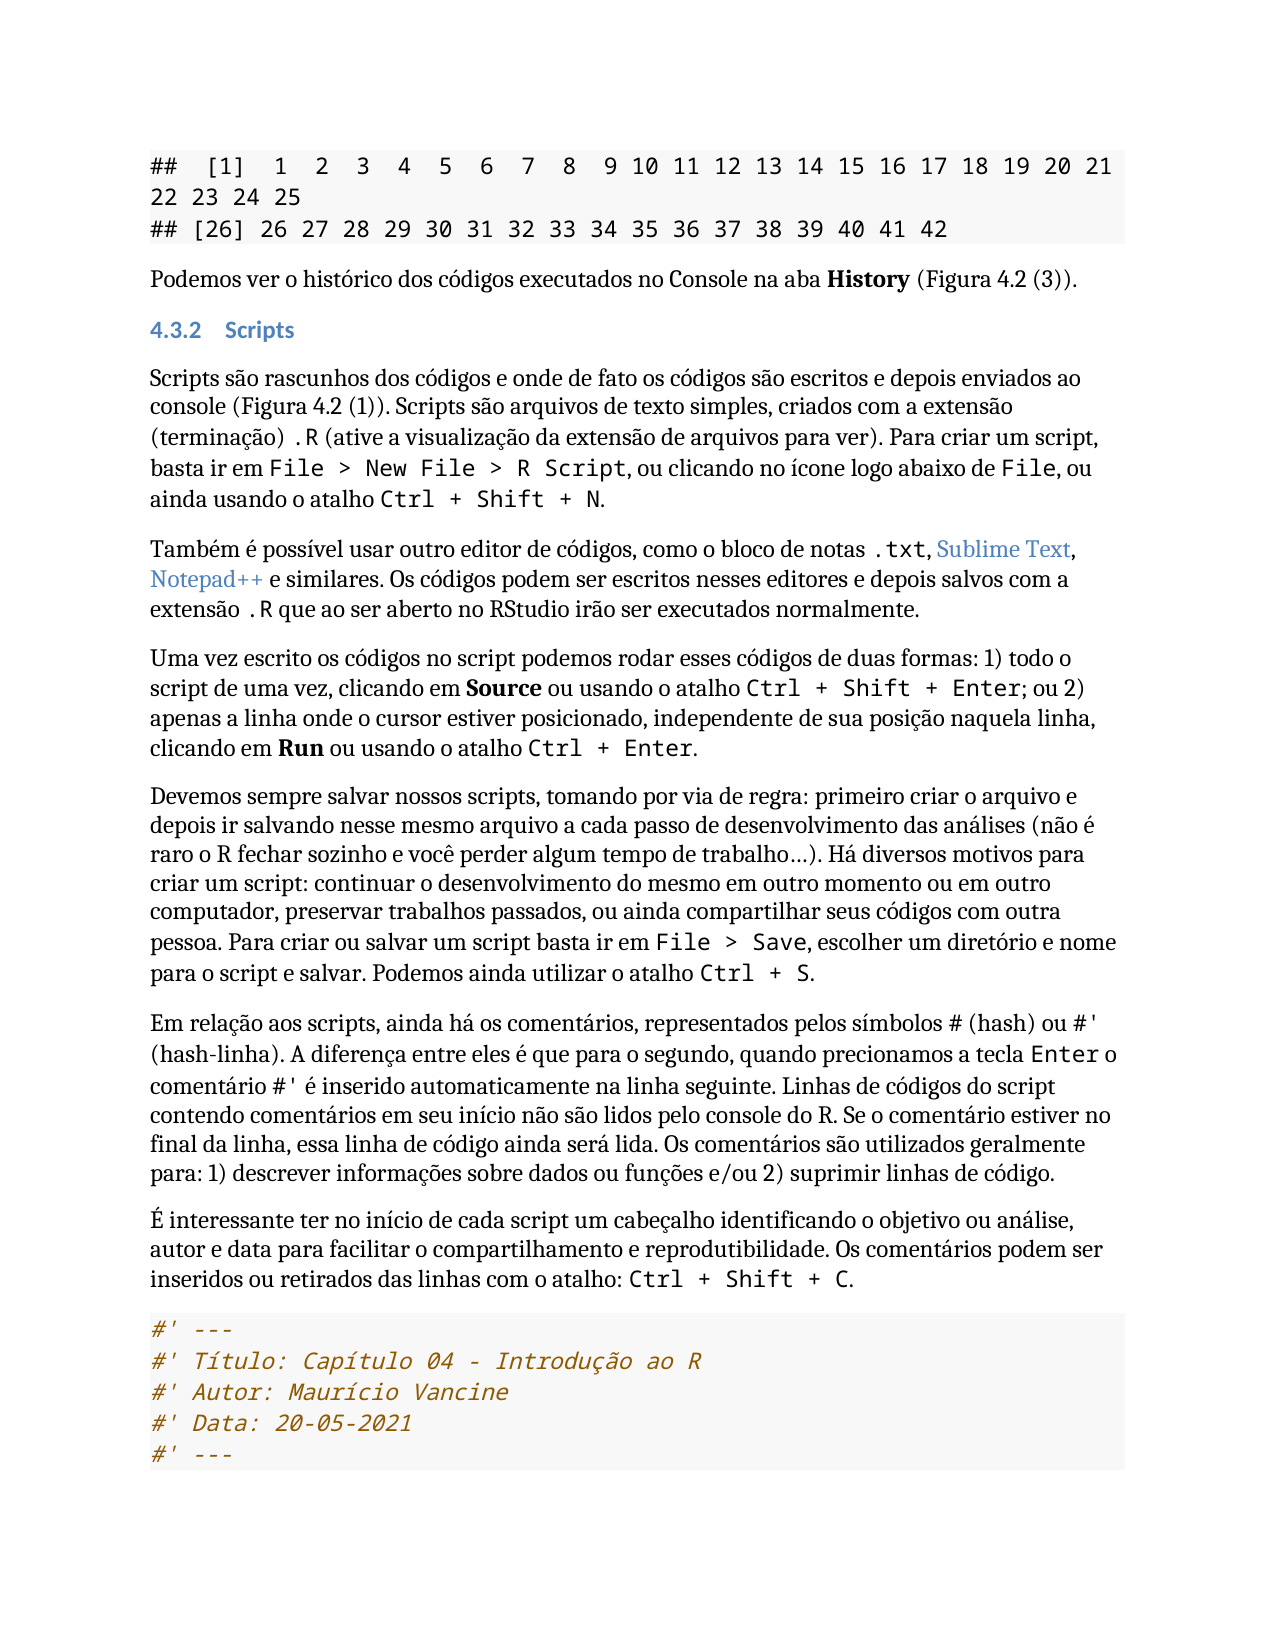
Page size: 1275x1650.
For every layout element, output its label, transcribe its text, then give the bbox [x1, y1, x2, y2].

text ## [1] 1 2 3 4 5 6 7 8 9 10 11 12 13 14 15 16 17 18 19 20 21 22 23 24 25 ## [26] 26 27 28 29 30 31 32 33 34 35 36 37 38 39 40 41 42 [150, 150, 1125, 244]
text Devemos sempre salvar nossos scripts, tomando por via de regra: primeiro criar o arquivo e depois ir salvando nesse mesmo arquivo a cada passo de desenvolvimento das análises (não é raro o R fechar sozinho e você perder algum tempo de trabalho…). Há diversos motivos para criar um script: continuar o desenvolvimento do mesmo em outro momento ou em outro computador, preservar trabalhos passados, ou ainda compartilhar seus códigos com outra pessoa. Para criar ou salvar um script basta ir em File > Save, escolher um diretório e nome para o script e salvar. Podemos ainda utilizar o atalho Ctrl + S. [150, 782, 1125, 988]
text Em relação aos scripts, ainda há os comentários, representados pelos símbolos # (hash) ou #' (hash-linha). A diferença entre eles é que para o segundo, quando precionamos a tecla Enter o comentário #' é inserido automaticamente na linha seguinte. Linhas de códigos do script contendo comentários em seu início não são lidos pelo console do R. Se o comentário estiver no final da linha, essa linha de código ainda será lida. Os comentários são utilizados geralmente para: 1) descrever informações sobre dados ou funções e/ou 2) suprimir linhas de código. [150, 1007, 1125, 1187]
text #' --- #' Título: Capítulo 04 - Introdução ao R #' Autor: Maurício Vancine #' Data: 20-05-2021 #' --- [150, 1313, 1125, 1470]
text Scripts são rascunhos dos códigos e onde de fato os códigos são escritos e depois enviados ao console (Figura 4.2 (1)). Scripts são arquivos de texto simples, criados com a extensão (terminação) .R (ative a visualização da extensão de arquivos para ver). Para criar um script, basta ir em File > New File > R Script, ou clicando no ícone logo abaixo de File, ou ainda usando o atalho Ctrl + Shift + N. [150, 363, 1125, 515]
text É interessante ter no início de cada script um cabeçalho identificando o objetivo ou análise, autor e data para facilitar o compartilhamento e reprodutibilidade. Os comentários podem ser inseridos ou retirados das linhas com o atalho: Ctrl + Shift + C. [150, 1206, 1125, 1295]
subtitle 4.3.2 Scripts [150, 314, 1125, 345]
text Também é possível usar outro editor de códigos, como o bloco de notas .txt, Sublime Text, Notepad++ e similares. Os códigos podem ser escritos nesses editores e depois salvos com a extensão .R que ao ser aberto no RStudio irão ser executados normalmente. [150, 533, 1125, 625]
text Podemos ver o histórico dos códigos executados no Console na aba History (Figura 4.2 (3)). [150, 264, 1125, 293]
text Uma vez escrito os códigos no script podemos rodar esses códigos de duas formas: 1) todo o script de uma vez, clicando em Source ou usando o atalho Ctrl + Shift + Enter; ou 2) apenas a linha onde o cursor estiver posicionado, independente de sua posição naquela linha, clicando em Run ou usando o atalho Ctrl + Enter. [150, 643, 1125, 763]
